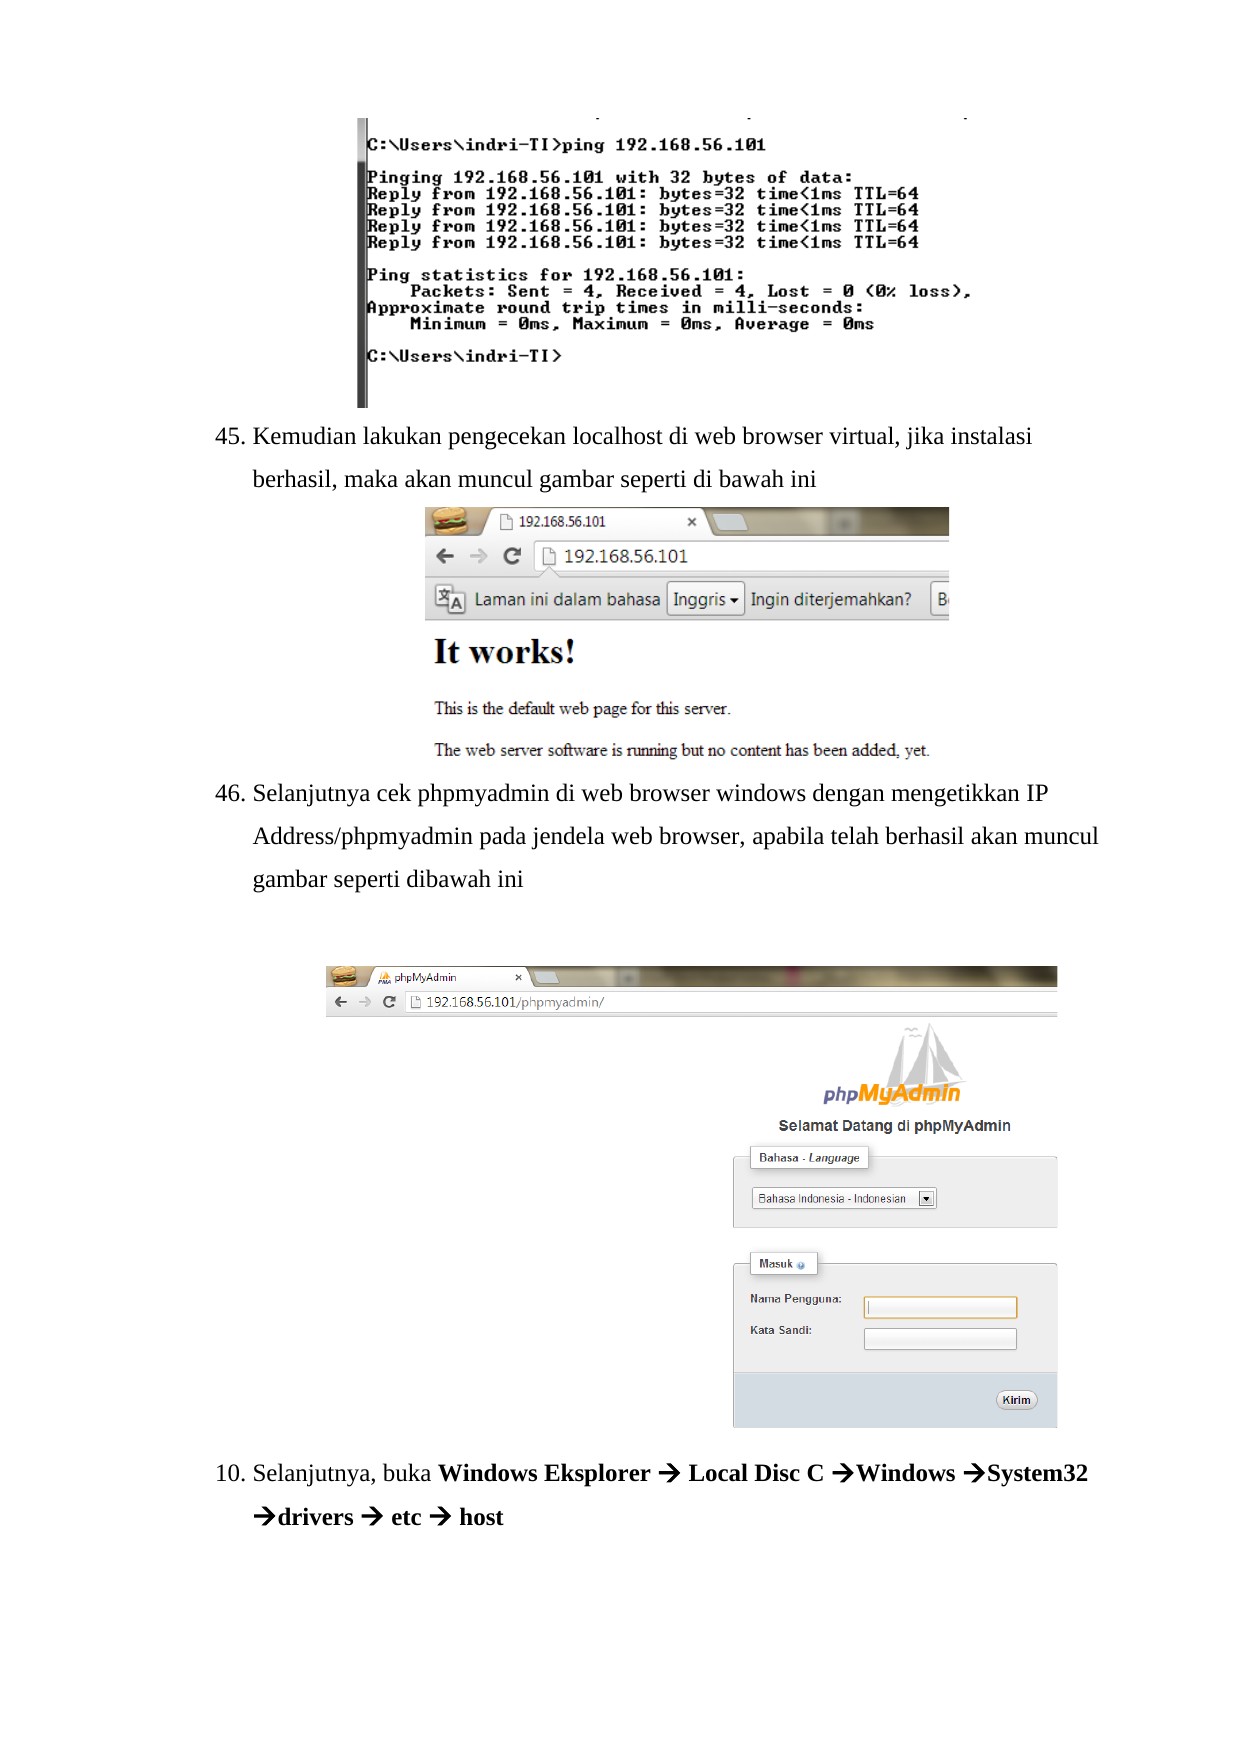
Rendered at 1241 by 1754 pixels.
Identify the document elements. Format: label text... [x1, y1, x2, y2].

list Selanjutnya, buka Windows Eksplorer Local Disc C Windows System32 drivers etc host [215, 1458, 1122, 1530]
list Kemudian lakukan pengecekan localhost di web browser virtual, jika instalasi berhasil, maka akan muncul gambar seperti di bawah ini [215, 421, 1122, 493]
list Selanjutnya cek phpmyadmin di web browser windows dengan mengetikkan IP Address/phpmyadmin pada jendela web browser, apabila telah berhasil akan muncul gambar seperti dibawah ini [215, 778, 1122, 893]
